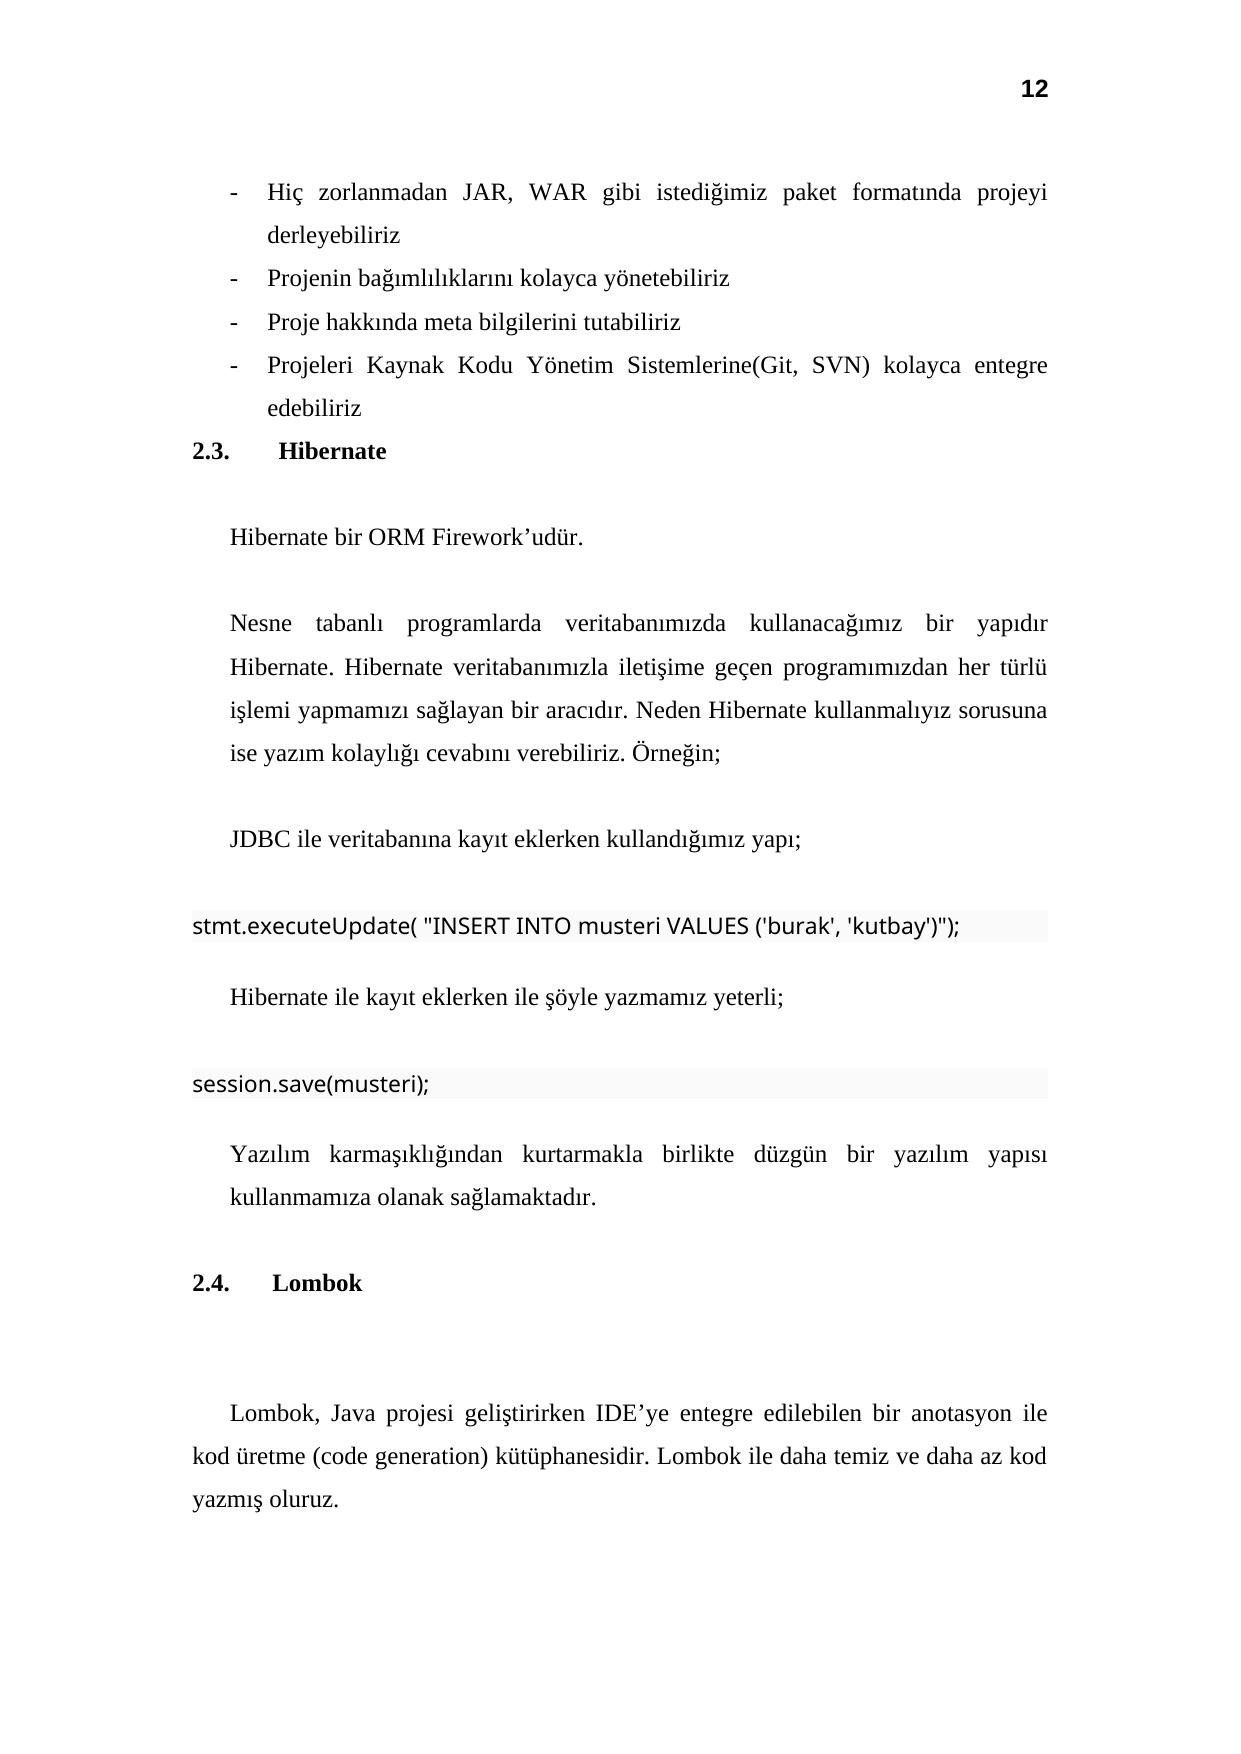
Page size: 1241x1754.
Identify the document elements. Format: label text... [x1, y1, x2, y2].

text stmt.executeUpdate( "INSERT INTO musteri VALUES ('burak', 'kutbay')"); [192, 910, 1048, 942]
text Lombok, Java projesi geliştirirken IDE’ye entegre edilebilen bir anotasyon ile kod üretme (code generation) kütüphanesidir. Lombok ile daha temiz ve daha az kod yazmış oluruz. [192, 1398, 1048, 1513]
text Nesne tabanlı programlarda veritabanımızda kullanacağımız bir yapıdır Hibernate. Hibernate veritabanımızla iletişime geçen programımızdan her türlü işlemi yapmamızı sağlayan bir aracıdır. Neden Hibernate kullanmalıyız sorusuna ise yazım kolaylığı cevabını verebiliriz. Örneğin; [229, 608, 1048, 767]
text JDBC ile veritabanına kayıt eklerken kullandığımız yapı; [229, 824, 1048, 853]
list Hiç zorlanmadan JAR, WAR gibi istediğimiz paket formatında projeyi derleyebiliriz [229, 177, 1048, 249]
text Yazılım karmaşıklığından kurtarmakla birlikte düzgün bir yazılım yapısı kullanmamıza olanak sağlamaktadır. [229, 1139, 1048, 1211]
list Hibernate [192, 436, 1048, 465]
text Hibernate bir ORM Firework’udür. [229, 522, 1048, 551]
list Proje hakkında meta bilgilerini tutabiliriz [229, 307, 1048, 335]
list Projeleri Kaynak Kodu Yönetim Sistemlerine(Git, SVN) kolayca entegre edebiliriz [229, 350, 1048, 422]
list Lombok [192, 1268, 1048, 1297]
text Hibernate ile kayıt eklerken ile şöyle yazmamız yeterli; [229, 982, 1048, 1010]
list Projenin bağımlılıklarını kolayca yönetebiliriz [229, 263, 1048, 292]
text session.save(musteri); [192, 1068, 1048, 1099]
